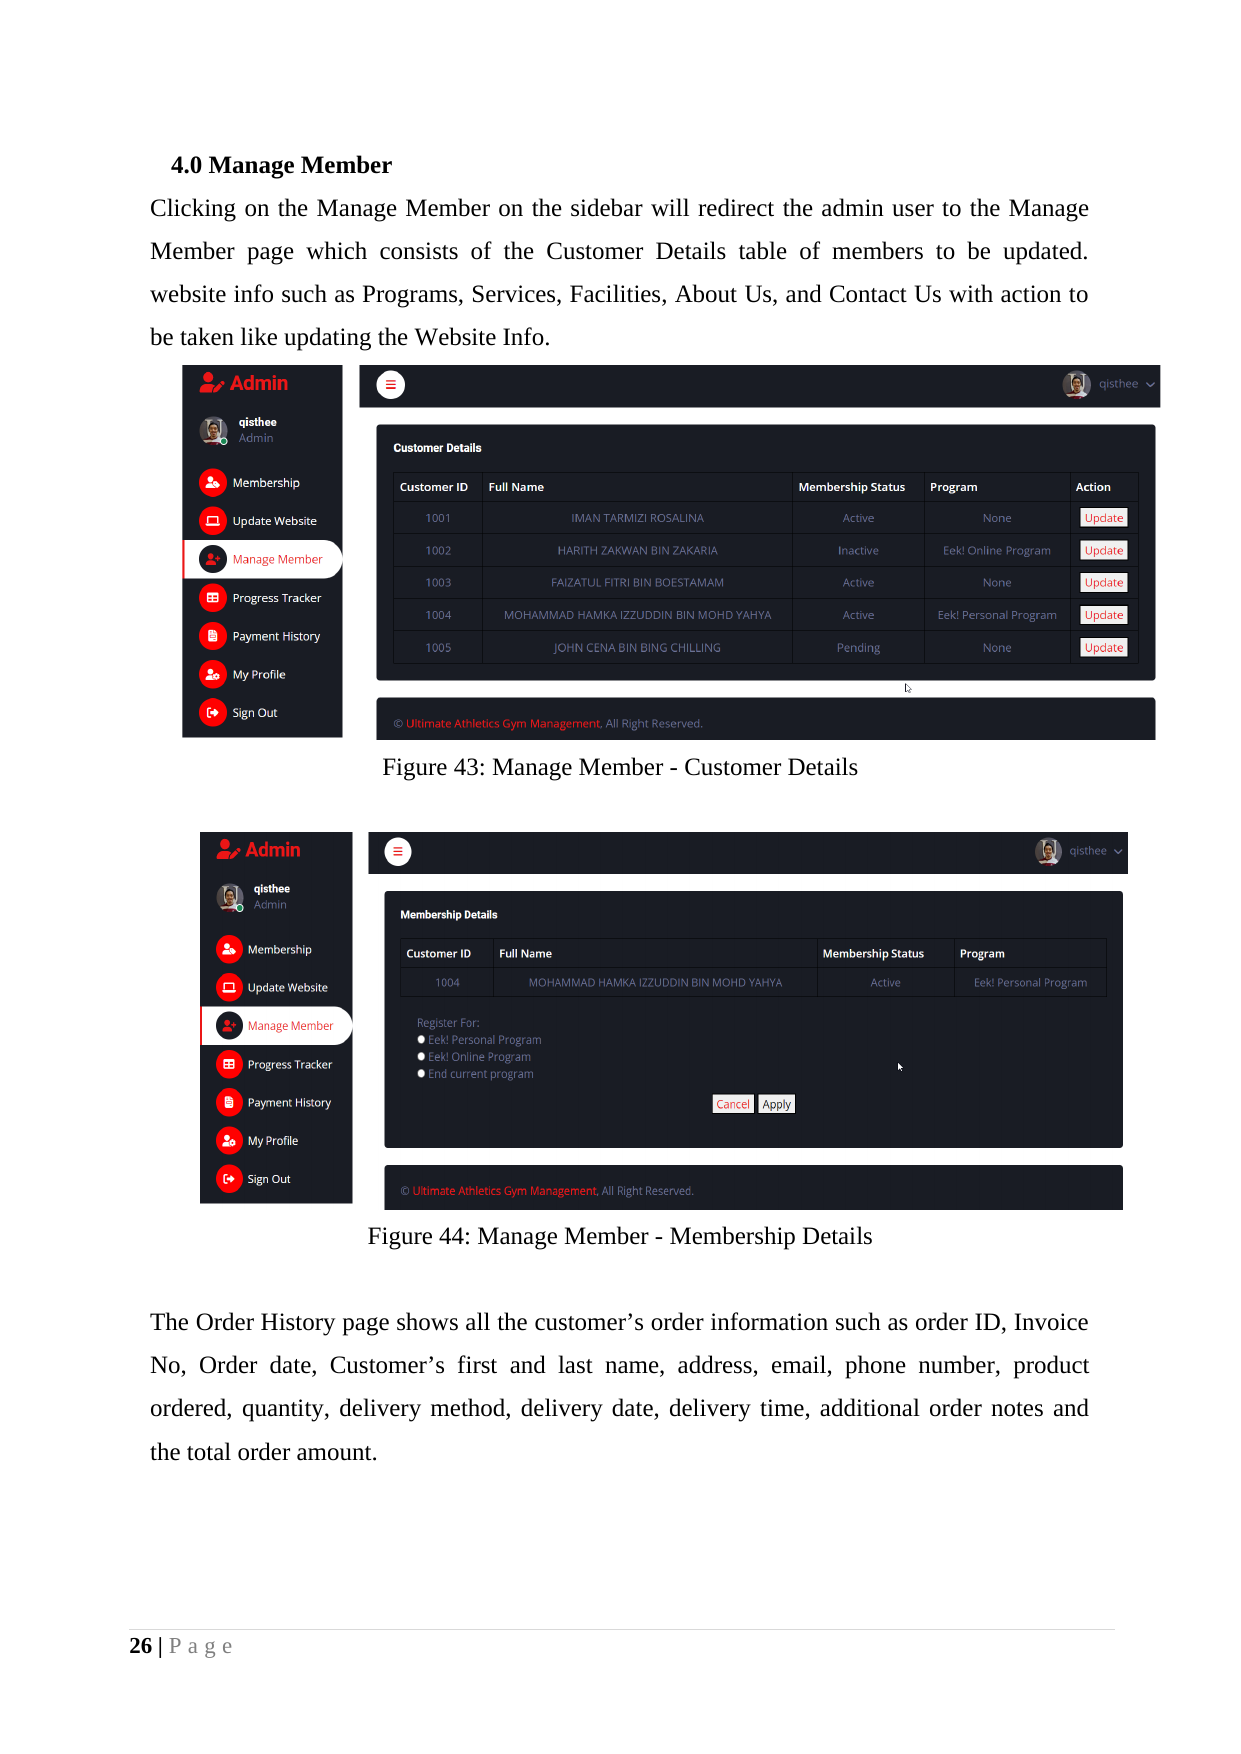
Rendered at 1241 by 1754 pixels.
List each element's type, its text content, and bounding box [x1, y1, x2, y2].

picture [182, 365, 1161, 740]
picture [200, 832, 1128, 1210]
text Figure 43: Manage Member - Customer Details [200, 752, 1040, 780]
text Clicking on the Manage Member on the sidebar will redirect the admin user to the Manage Member page which consists of the Customer Details table of members to be updated. website info such as Programs, Services, Facilities, About Us, and Contact Us with action to be taken like updating the Website Info. [150, 193, 1090, 351]
text Figure 44: Manage Member - Membership Details [200, 1221, 1040, 1250]
subtitle 4.0 Manage Member [150, 150, 1115, 179]
text The Order History page shows all the customer’s order information such as order ID, Invoice No, Order date, Customer’s first and last name, address, email, phone number, product ordered, quantity, delivery method, delivery date, delivery time, additional order notes and the total order amount. [150, 1307, 1090, 1465]
